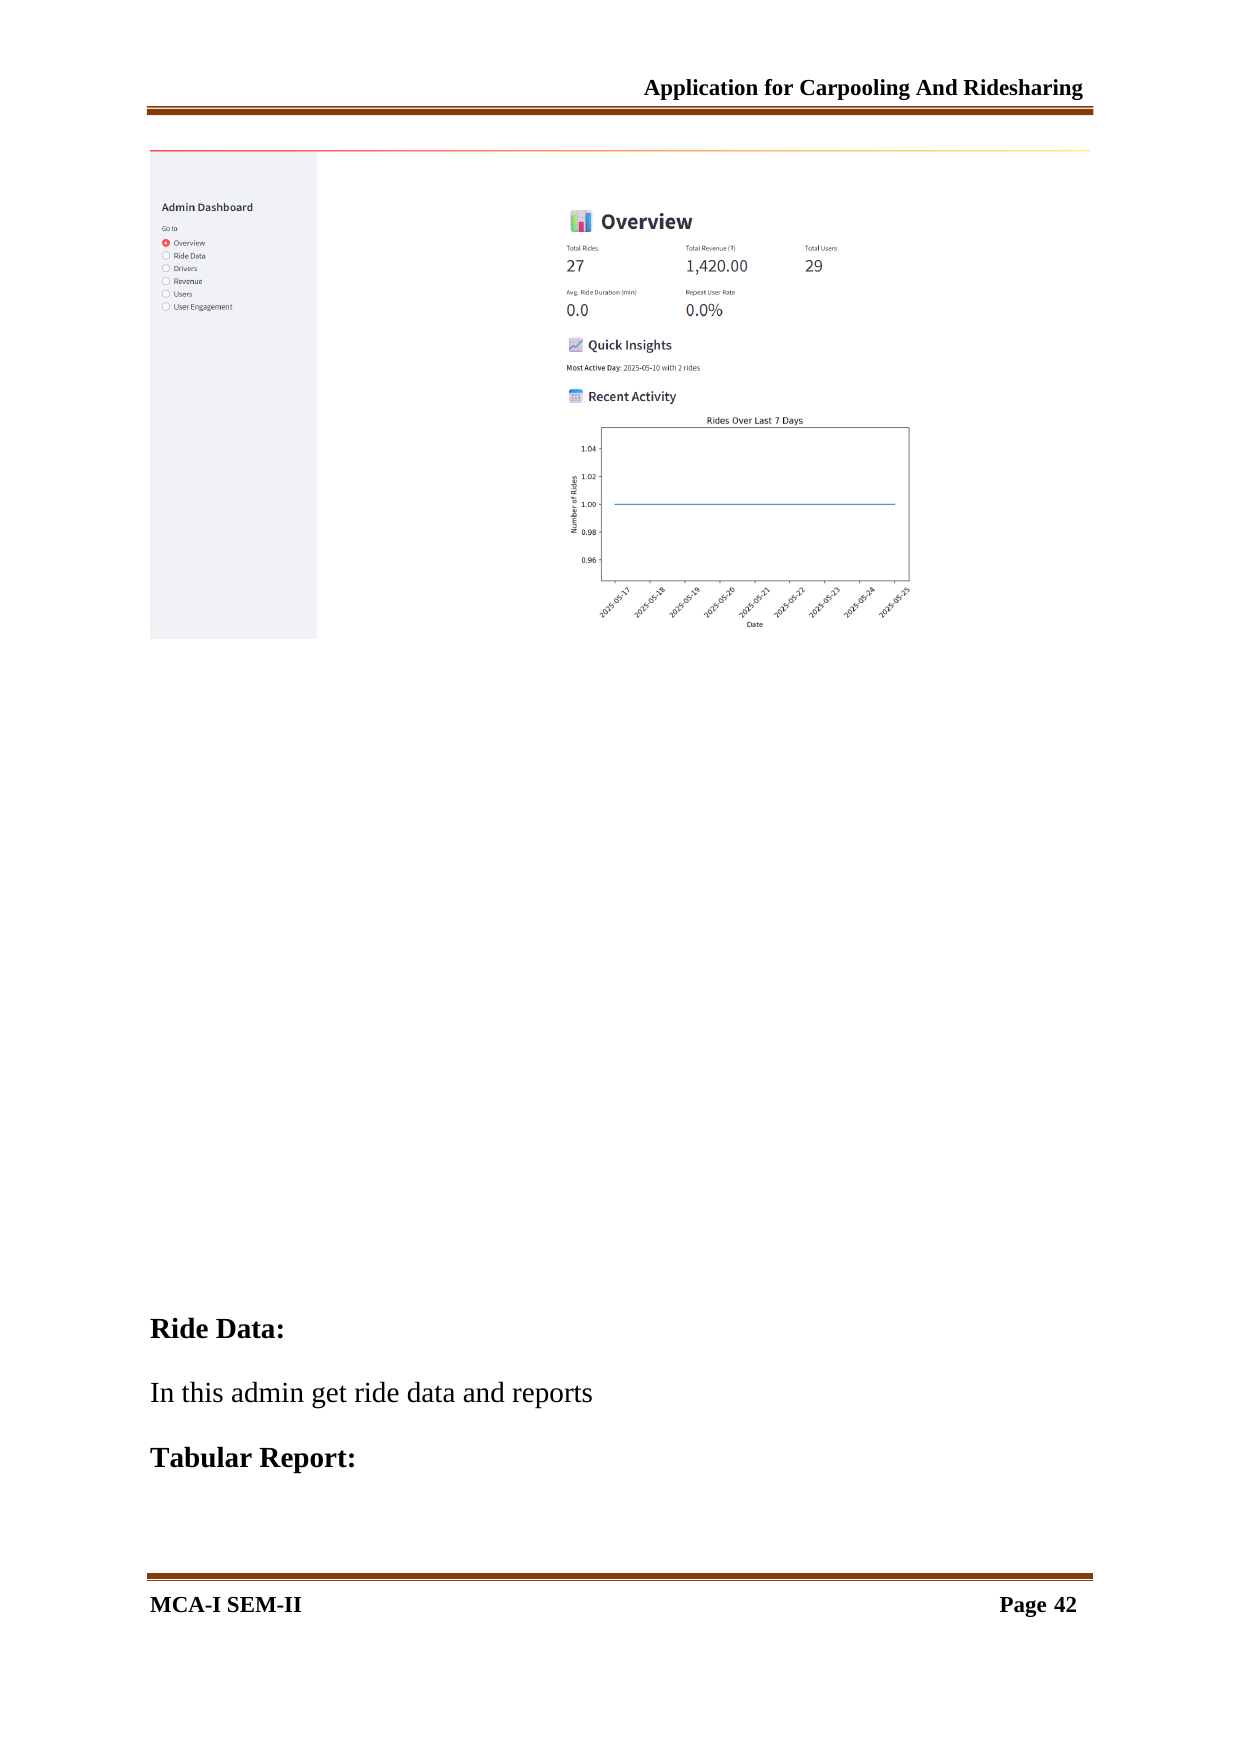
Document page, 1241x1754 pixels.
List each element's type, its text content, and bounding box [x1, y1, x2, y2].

picture [150, 150, 1091, 639]
text In this admin get ride data and reports [150, 1375, 1090, 1409]
text Tabular Report: [150, 1440, 1090, 1473]
text Ride Data: [150, 1311, 1090, 1344]
